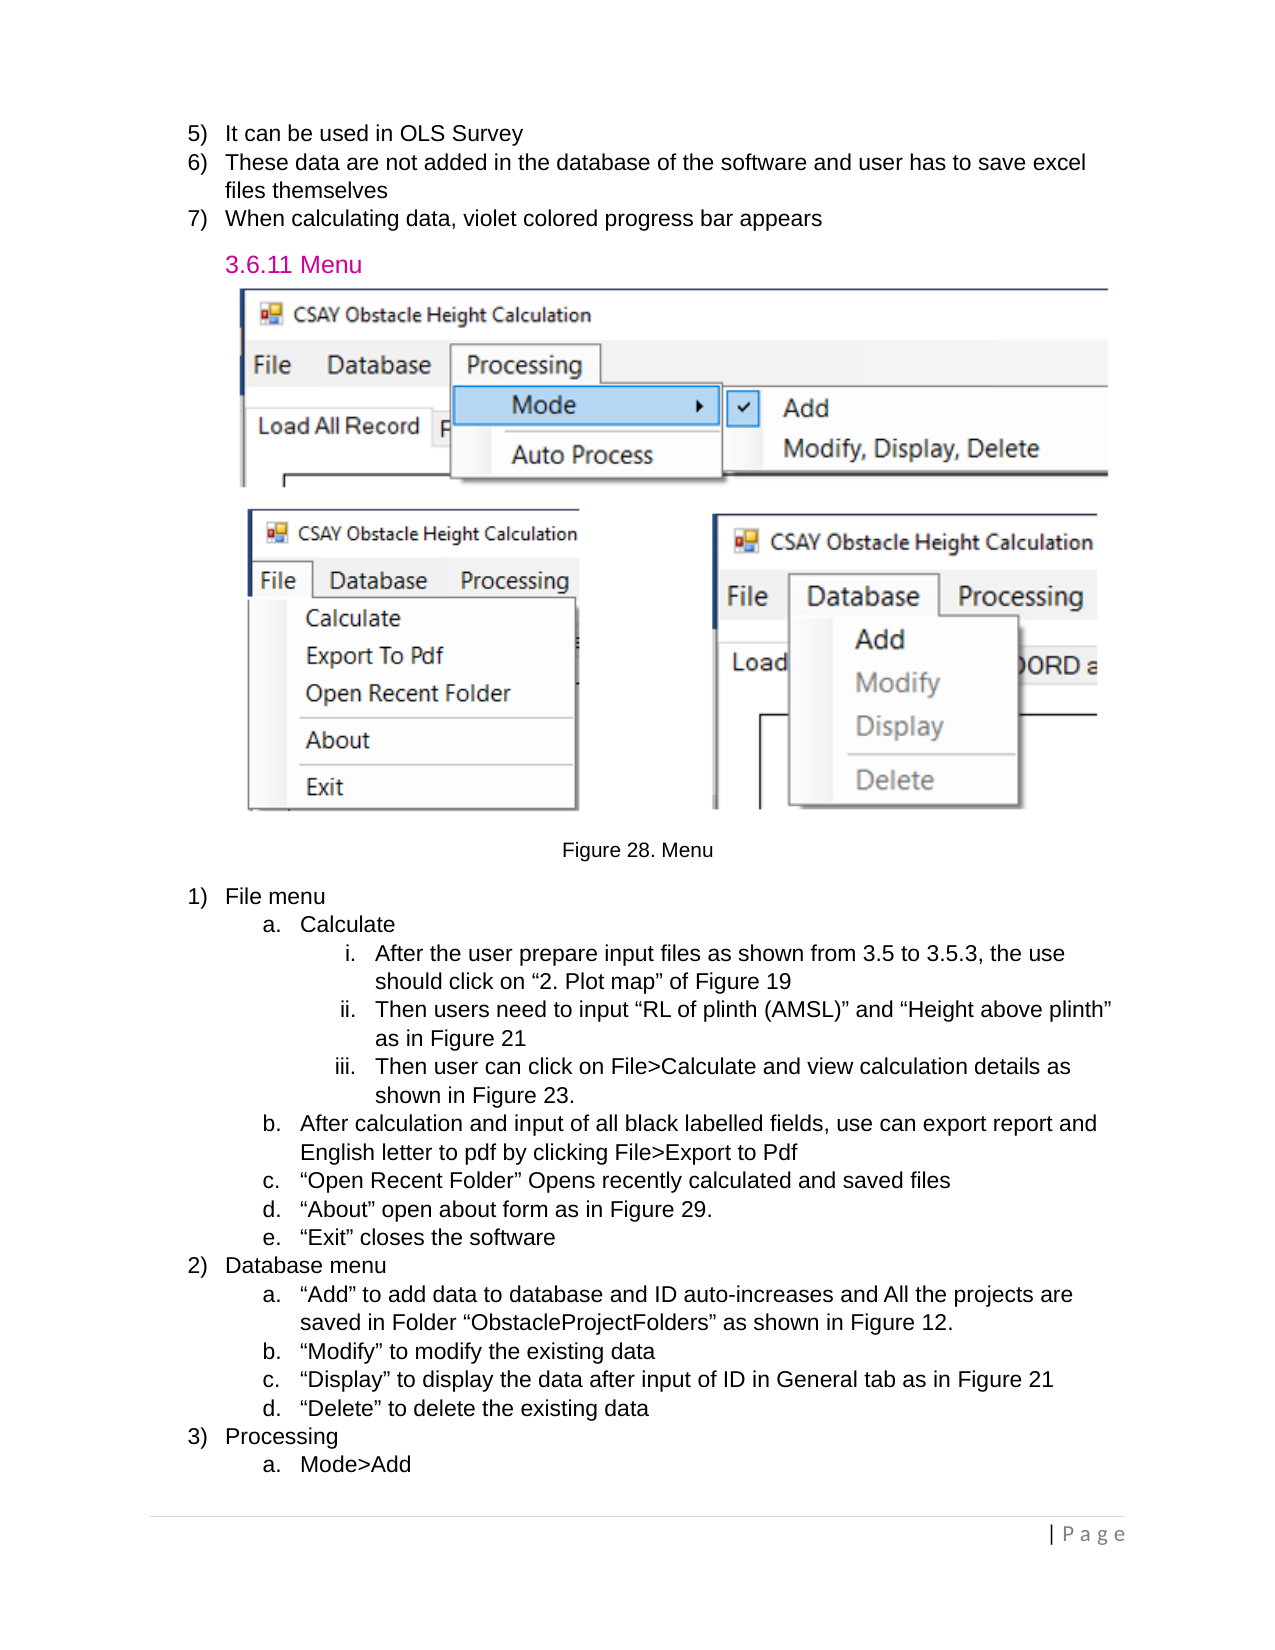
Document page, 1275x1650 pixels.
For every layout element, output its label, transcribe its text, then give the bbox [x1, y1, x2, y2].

text Figure 28. Menu [150, 838, 1125, 862]
list These data are not added in the database of the software and user has to save excel files themselves [187, 148, 1125, 203]
list “Delete” to delete the existing data [262, 1394, 1125, 1421]
list File menu [187, 883, 1125, 909]
list When calculating data, violet colored progress bar appears [187, 205, 1125, 232]
picture [237, 281, 1113, 819]
subtitle Menu [225, 250, 1125, 279]
list After the user prepare input files as shown from 3.5 to 3.5.3, the use should click on “2. Plot map” of Figure 19 [356, 939, 1125, 994]
list “Display” to display the data after input of ID in General tab as in Figure 21 [262, 1366, 1125, 1392]
list Database menu [187, 1252, 1125, 1279]
list It can be used in OLS Survey [187, 120, 1125, 146]
list Then users need to input “RL of plinth (AMSL)” and “Height above plinth” as in Figure 21 [356, 996, 1125, 1051]
list “Add” to add data to database and ID auto-increases and All the projects are saved in Folder “ObstacleProjectFolders” as shown in Figure 12. [262, 1281, 1125, 1336]
list Processing [187, 1423, 1125, 1449]
list “About” open about form as in Figure 29. [262, 1196, 1125, 1222]
list “Modify” to modify the existing data [262, 1338, 1125, 1364]
list “Open Recent Folder” Opens recently calculated and saved files [262, 1167, 1125, 1193]
list “Exit” closes the software [262, 1224, 1125, 1250]
list Then user can click on File>Calculate and view calculation details as shown in Figure 23. [356, 1053, 1125, 1108]
list Mode>Add [262, 1451, 1125, 1478]
list Calculate [262, 911, 1125, 937]
list After calculation and input of all black labelled fields, use can export report and English letter to pdf by clicking File>Export to Pdf [262, 1110, 1125, 1165]
